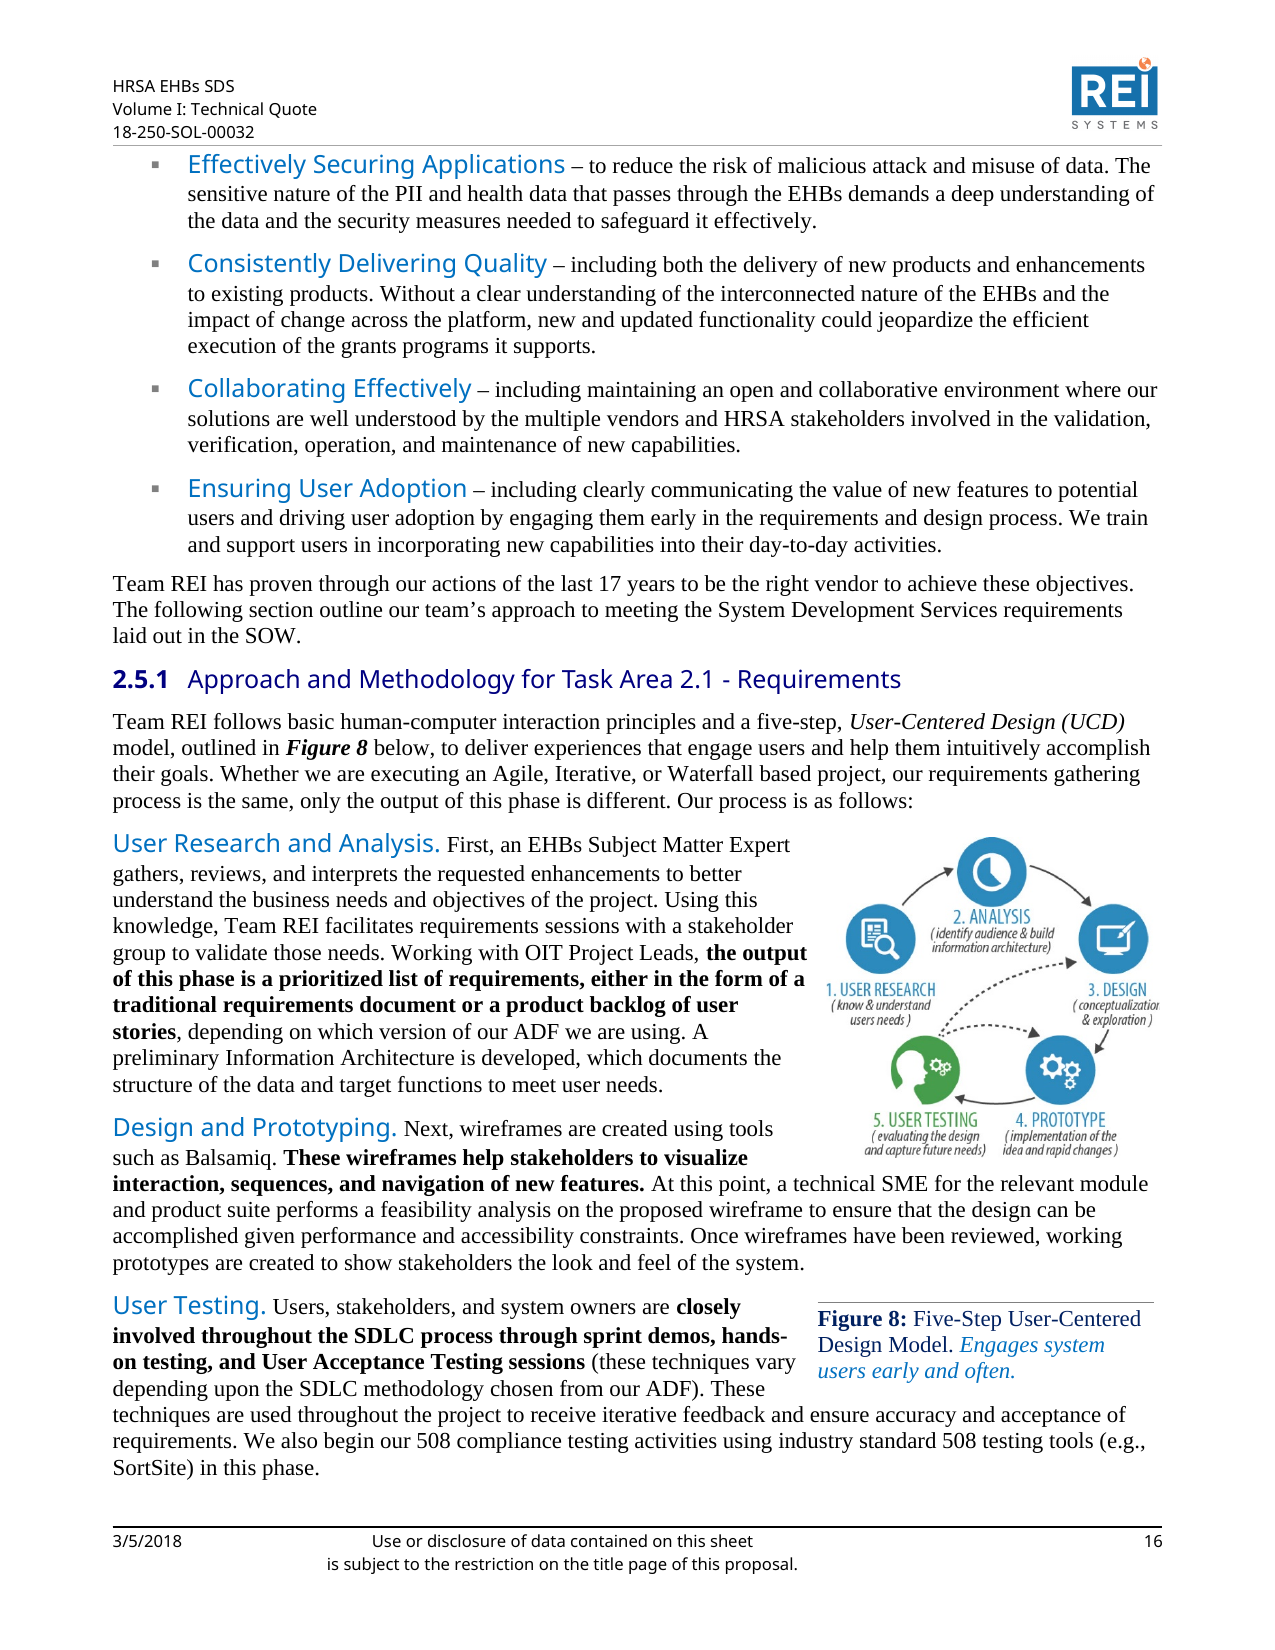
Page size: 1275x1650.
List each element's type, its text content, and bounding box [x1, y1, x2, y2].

text User Testing. Users, stakeholders, and system owners are closely involved throughout the SDLC process through sprint demos, hands-on testing, and User Acceptance Testing sessions (these techniques vary depending upon the SDLC methodology chosen from our ADF). These techniques are used throughout the project to receive iterative feedback and ensure accuracy and acceptance of requirements. We also begin our 508 compliance testing activities using industry standard 508 testing tools (e.g., SortSite) in this phase. [112, 1288, 1162, 1480]
picture [1070, 55, 1160, 131]
text Team REI has proven through our actions of the last 17 years to be the right vendor to achieve these objectives. The following section outline our team’s approach to meeting the System Development Services requirements laid out in the SOW. [112, 570, 1162, 649]
text Design and Prototyping. Next, wireframes are created using tools such as Balsamiq. These wireframes help stakeholders to visualize interaction, sequences, and navigation of new features. At this point, a technical SME for the relevant module and product suite performs a feasibility analysis on the proposed wireframe to ensure that the design can be accomplished given performance and accessibility constraints. Once wireframes have been reviewed, working prototypes are created to show stakeholders the look and feel of the system. [112, 1109, 1162, 1275]
text Ensuring User Adoption – including clearly communicating the value of new features to potential users and driving user adoption by engaging them early in the requirements and design process. We train and support users in incorporating new capabilities into their day-to-day activities. [150, 470, 1162, 557]
picture [825, 837, 1160, 1156]
text Effectively Securing Applications – to reduce the risk of malicious attack and misuse of data. The sensitive nature of the PII and health data that passes through the EHBs demands a deep understanding of the data and the security measures needed to safeguard it effectively. [150, 146, 1162, 233]
text Consistently Delivering Quality – including both the delivery of new products and enhancements to existing products. Without a clear understanding of the interconnected nature of the EHBs and the impact of change across the platform, new and updated functionality could jeopardize the efficient execution of the grants programs it supports. [150, 246, 1162, 359]
text Collaborating Effectively – including maintaining an open and collaborative environment where our solutions are well understood by the multiple vendors and HRSA stakeholders involved in the validation, verification, operation, and maintenance of new capabilities. [150, 371, 1162, 458]
subtitle Approach and Methodology for Task Area 2.1 - Requirements [112, 661, 1162, 695]
text Team REI follows basic human-computer interaction principles and a five-step, User-Centered Design (UCD) model, outlined in Figure 8 below, to deliver experiences that engage users and help them intuitively accomplish their goals. Whether we are executing an Agile, Iterative, or Waterfall based project, our requirements gathering process is the same, only the output of this phase is different. Our process is as follows: [112, 708, 1162, 813]
